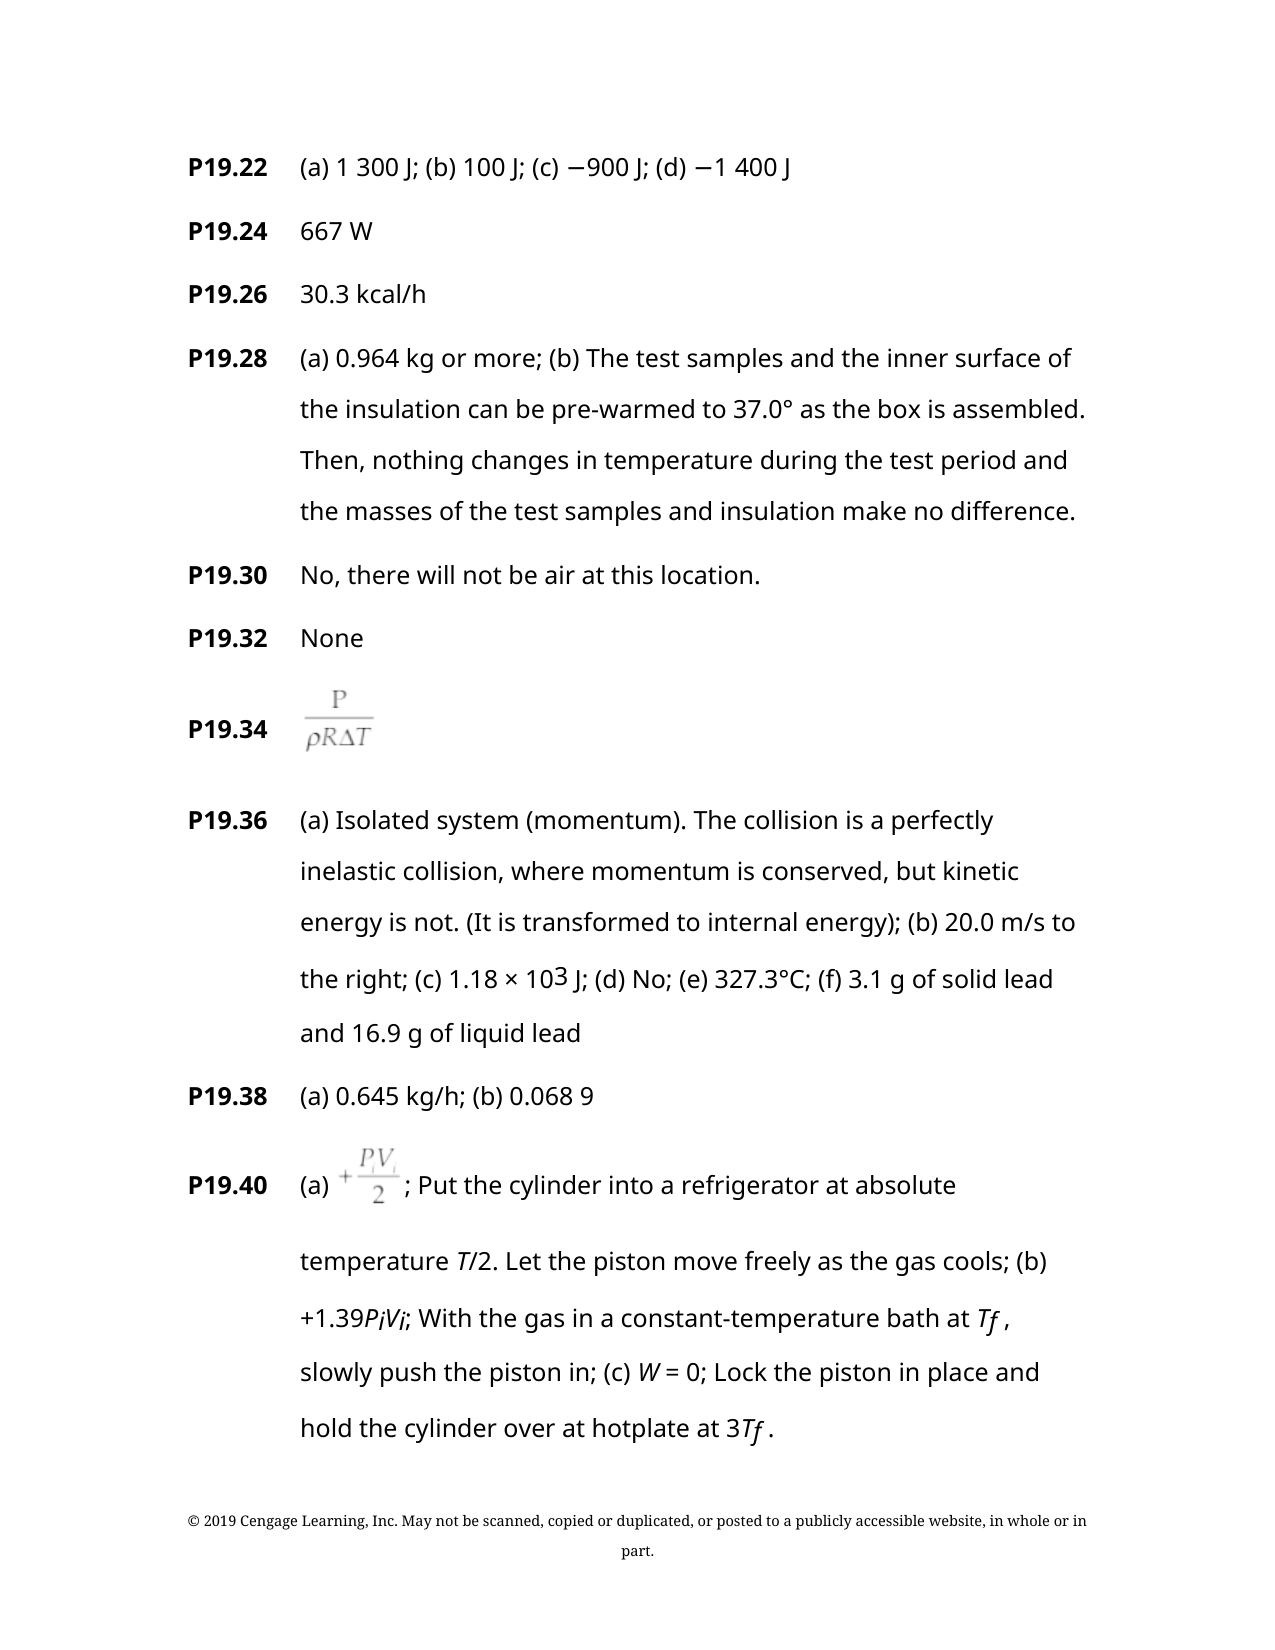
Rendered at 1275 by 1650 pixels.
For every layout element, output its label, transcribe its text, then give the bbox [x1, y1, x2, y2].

text P19.22 (a) 1 300 J; (b) 100 J; (c) −900 J; (d) −1 400 J [187, 150, 1087, 184]
text P19.36 (a) Isolated system (momentum). The collision is a perfectly inelastic collision, where momentum is conserved, but kinetic energy is not. (It is transformed to internal energy); (b) 20.0 m/s to the right; (c) 1.18 × 103 J; (d) No; (e) 327.3°C; (f) 3.1 g of solid lead and 16.9 g of liquid lead [187, 802, 1087, 1049]
text P19.30 No, there will not be air at this location. [187, 557, 1087, 591]
text P19.24 667 W [187, 213, 1087, 248]
text P19.26 30.3 kcal/h [187, 277, 1087, 311]
text P19.34 [187, 684, 1087, 773]
text P19.40 (a) ; Put the cylinder into a refrigerator at absolute temperature T/2. Let the piston move freely as the gas cools; (b) +1.39PiVi; With the gas in a constant-temperature bath at Tf , slowly push the piston in; (c) W = 0; Lock the piston in place and hold the cylinder over at hotplate at 3Tf . [187, 1142, 1087, 1448]
text P19.28 (a) 0.964 kg or more; (b) The test samples and the inner surface of the insulation can be pre-warmed to 37.0° as the box is assembled. Then, nothing changes in temperature during the test period and the masses of the test samples and insulation make no difference. [187, 341, 1087, 528]
text P19.32 None [187, 621, 1087, 655]
text P19.38 (a) 0.645 kg/h; (b) 0.068 9 [187, 1079, 1087, 1113]
